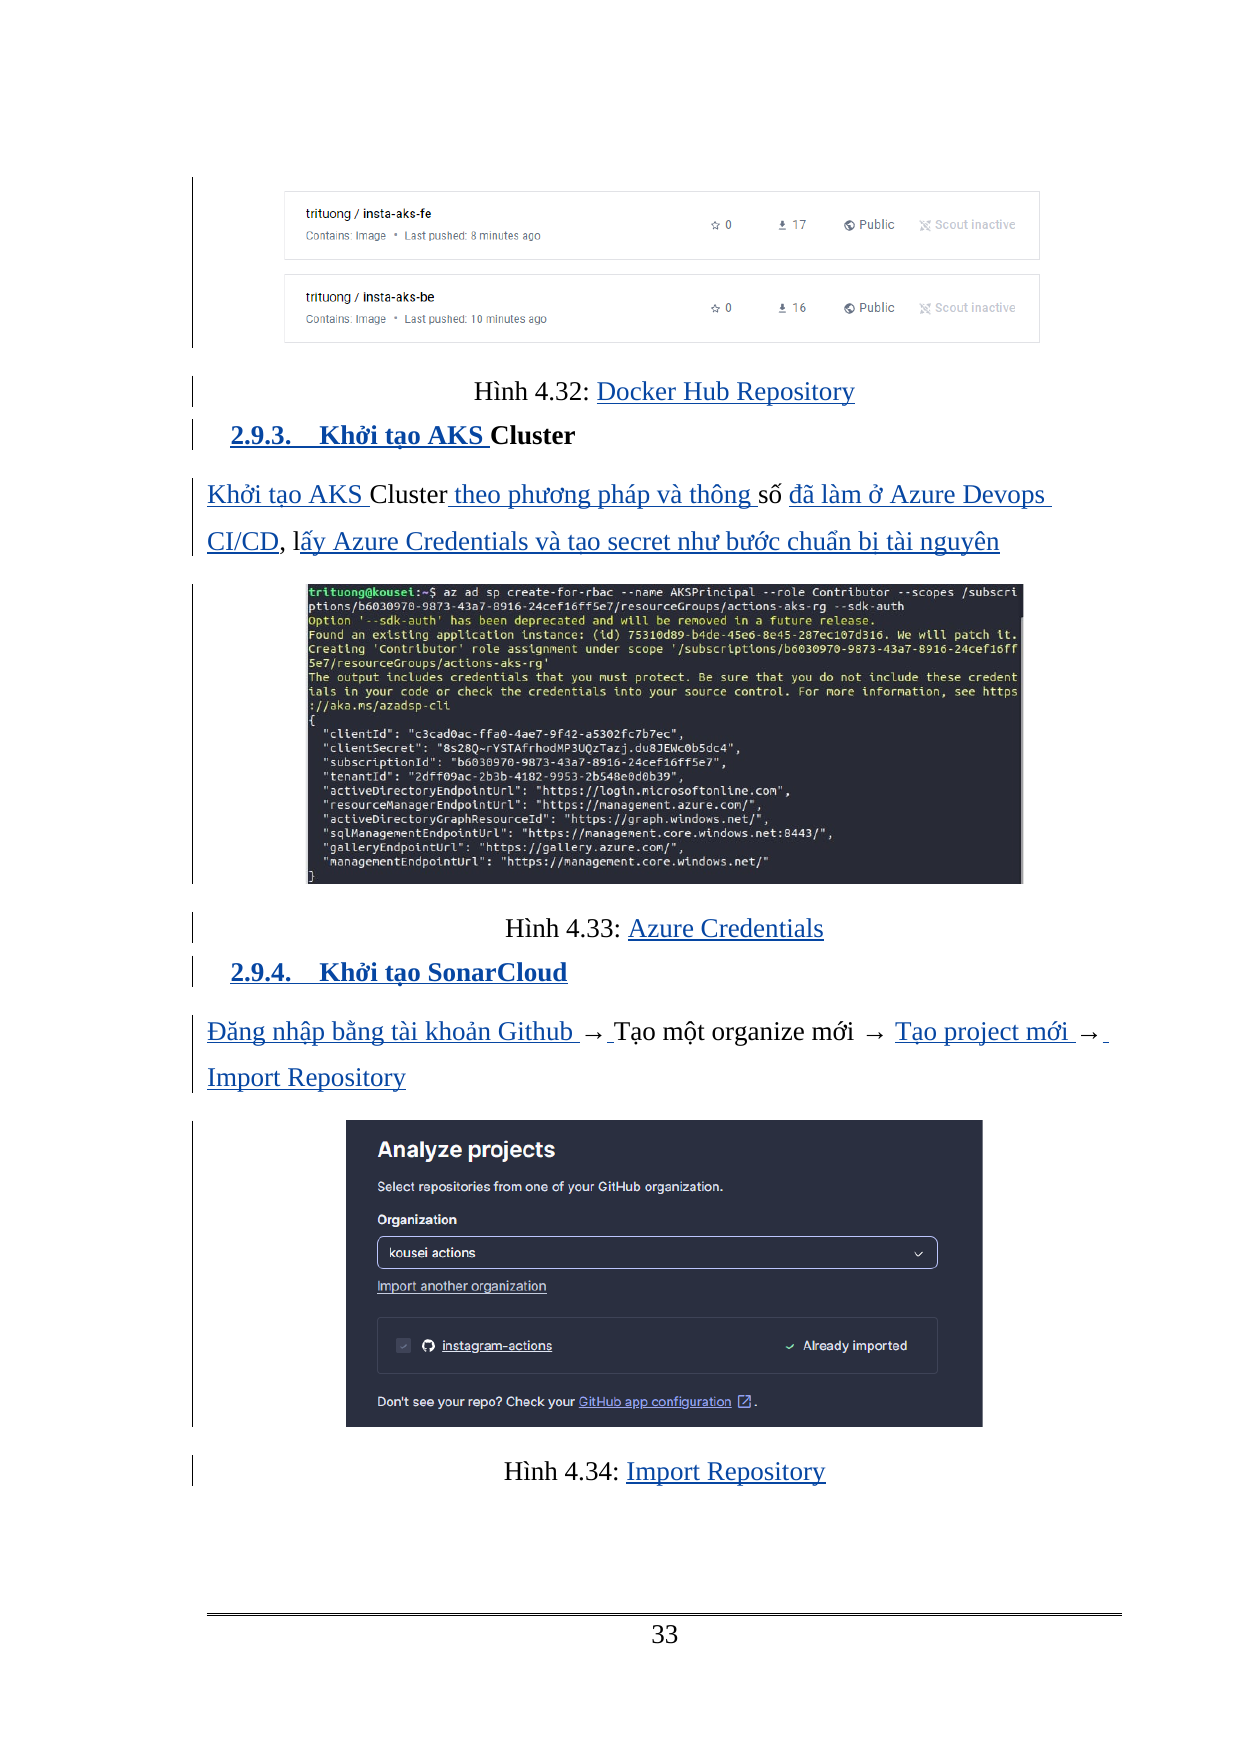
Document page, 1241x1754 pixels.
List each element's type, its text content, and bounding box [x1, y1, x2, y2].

text Hình 4.32: [207, 376, 1122, 407]
text Hình 4.34: [207, 1455, 1122, 1486]
text Hình 4.33: [207, 912, 1122, 943]
picture [346, 1120, 983, 1427]
text Clustersố , l [207, 478, 1122, 556]
text →Tạo một organize mới → → [207, 1015, 1122, 1093]
subtitle Cluster [230, 419, 1122, 450]
picture [305, 584, 1024, 884]
picture [269, 177, 1060, 348]
